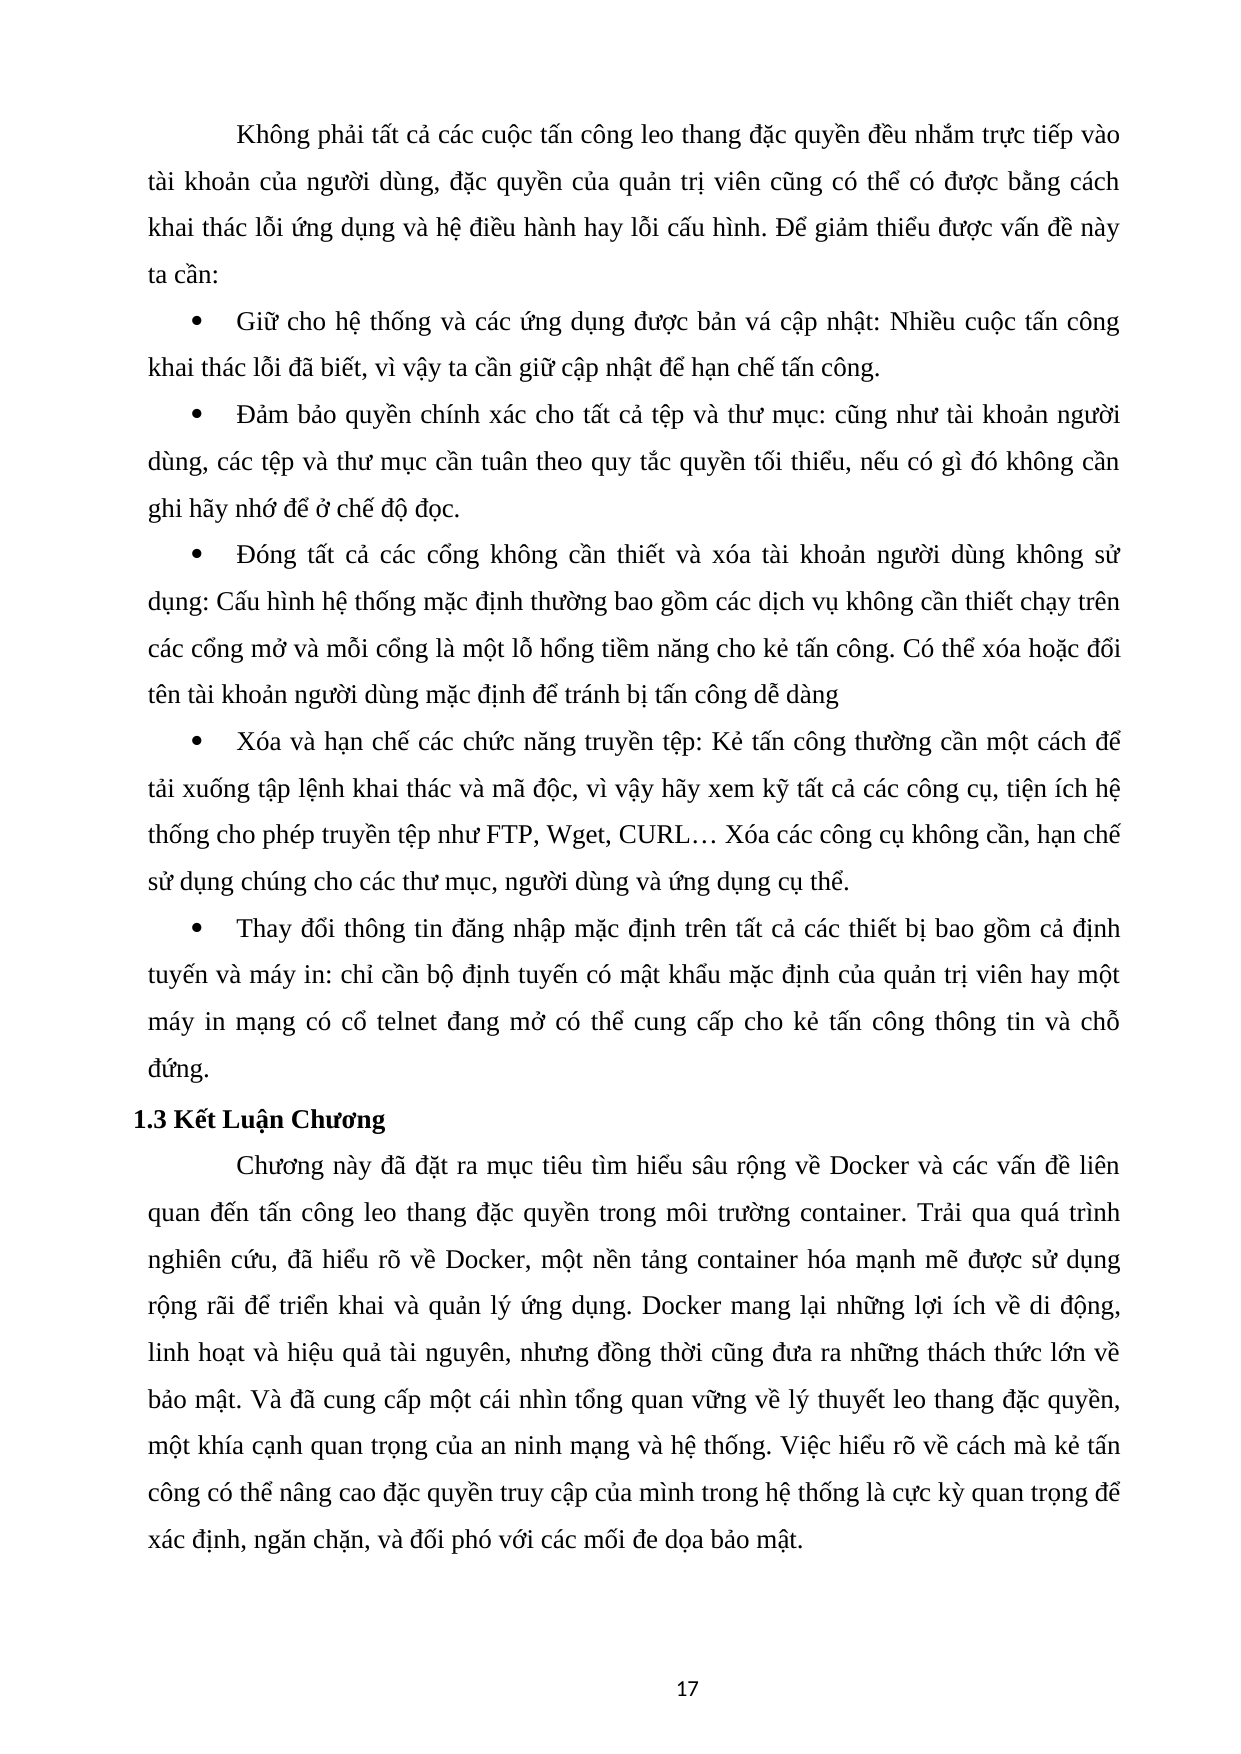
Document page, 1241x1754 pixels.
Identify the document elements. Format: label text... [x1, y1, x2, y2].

list Đóng tất cả các cổng không cần thiết và xóa tài khoản người dùng không sử dụng: Cấu hình hệ thống mặc định thường bao gồm các dịch vụ không cần thiết chạy trên các cổng mở và mỗi cổng là một lỗ hổng tiềm năng cho kẻ tấn công. Có thể xóa hoặc đổi tên tài khoản người dùng mặc định để tránh bị tấn công dễ dàng [148, 538, 1122, 709]
list Thay đổi thông tin đăng nhập mặc định trên tất cả các thiết bị bao gồm cả định tuyến và máy in: chỉ cần bộ định tuyến có mật khẩu mặc định của quản trị viên hay một máy in mạng có cổ telnet đang mở có thể cung cấp cho kẻ tấn công thông tin và chỗ đứng. [148, 912, 1122, 1083]
list Xóa và hạn chế các chức năng truyền tệp: Kẻ tấn công thường cần một cách để tải xuống tập lệnh khai thác và mã độc, vì vậy hãy xem kỹ tất cả các công cụ, tiện ích hệ thống cho phép truyền tệp như FTP, Wget, CURL… Xóa các công cụ không cần, hạn chế sử dụng chúng cho các thư mục, người dùng và ứng dụng cụ thể. [148, 725, 1122, 896]
subtitle 1.3 Kết Luận Chương [133, 1103, 1122, 1134]
list Đảm bảo quyền chính xác cho tất cả tệp và thư mục: cũng như tài khoản người dùng, các tệp và thư mục cần tuân theo quy tắc quyền tối thiểu, nếu có gì đó không cần ghi hãy nhớ để ở chế độ đọc. [148, 398, 1122, 523]
text Chương này đã đặt ra mục tiêu tìm hiểu sâu rộng về Docker và các vấn đề liên quan đến tấn công leo thang đặc quyền trong môi trường container. Trải qua quá trình nghiên cứu, đã hiểu rõ về Docker, một nền tảng container hóa mạnh mẽ được sử dụng rộng rãi để triển khai và quản lý ứng dụng. Docker mang lại những lợi ích về di động, linh hoạt và hiệu quả tài nguyên, nhưng đồng thời cũng đưa ra những thách thức lớn về bảo mật. Và đã cung cấp một cái nhìn tổng quan vững về lý thuyết leo thang đặc quyền, một khía cạnh quan trọng của an ninh mạng và hệ thống. Việc hiểu rõ về cách mà kẻ tấn công có thể nâng cao đặc quyền truy cập của mình trong hệ thống là cực kỳ quan trọng để xác định, ngăn chặn, và đối phó với các mối đe dọa bảo mật. [148, 1149, 1122, 1554]
text Không phải tất cả các cuộc tấn công leo thang đặc quyền đều nhắm trực tiếp vào tài khoản của người dùng, đặc quyền của quản trị viên cũng có thể có được bằng cách khai thác lỗi ứng dụng và hệ điều hành hay lỗi cấu hình. Để giảm thiểu được vấn đề này ta cần: [148, 118, 1122, 289]
list Giữ cho hệ thống và các ứng dụng được bản vá cập nhật: Nhiều cuộc tấn công khai thác lỗi đã biết, vì vậy ta cần giữ cập nhật để hạn chế tấn công. [148, 305, 1122, 383]
